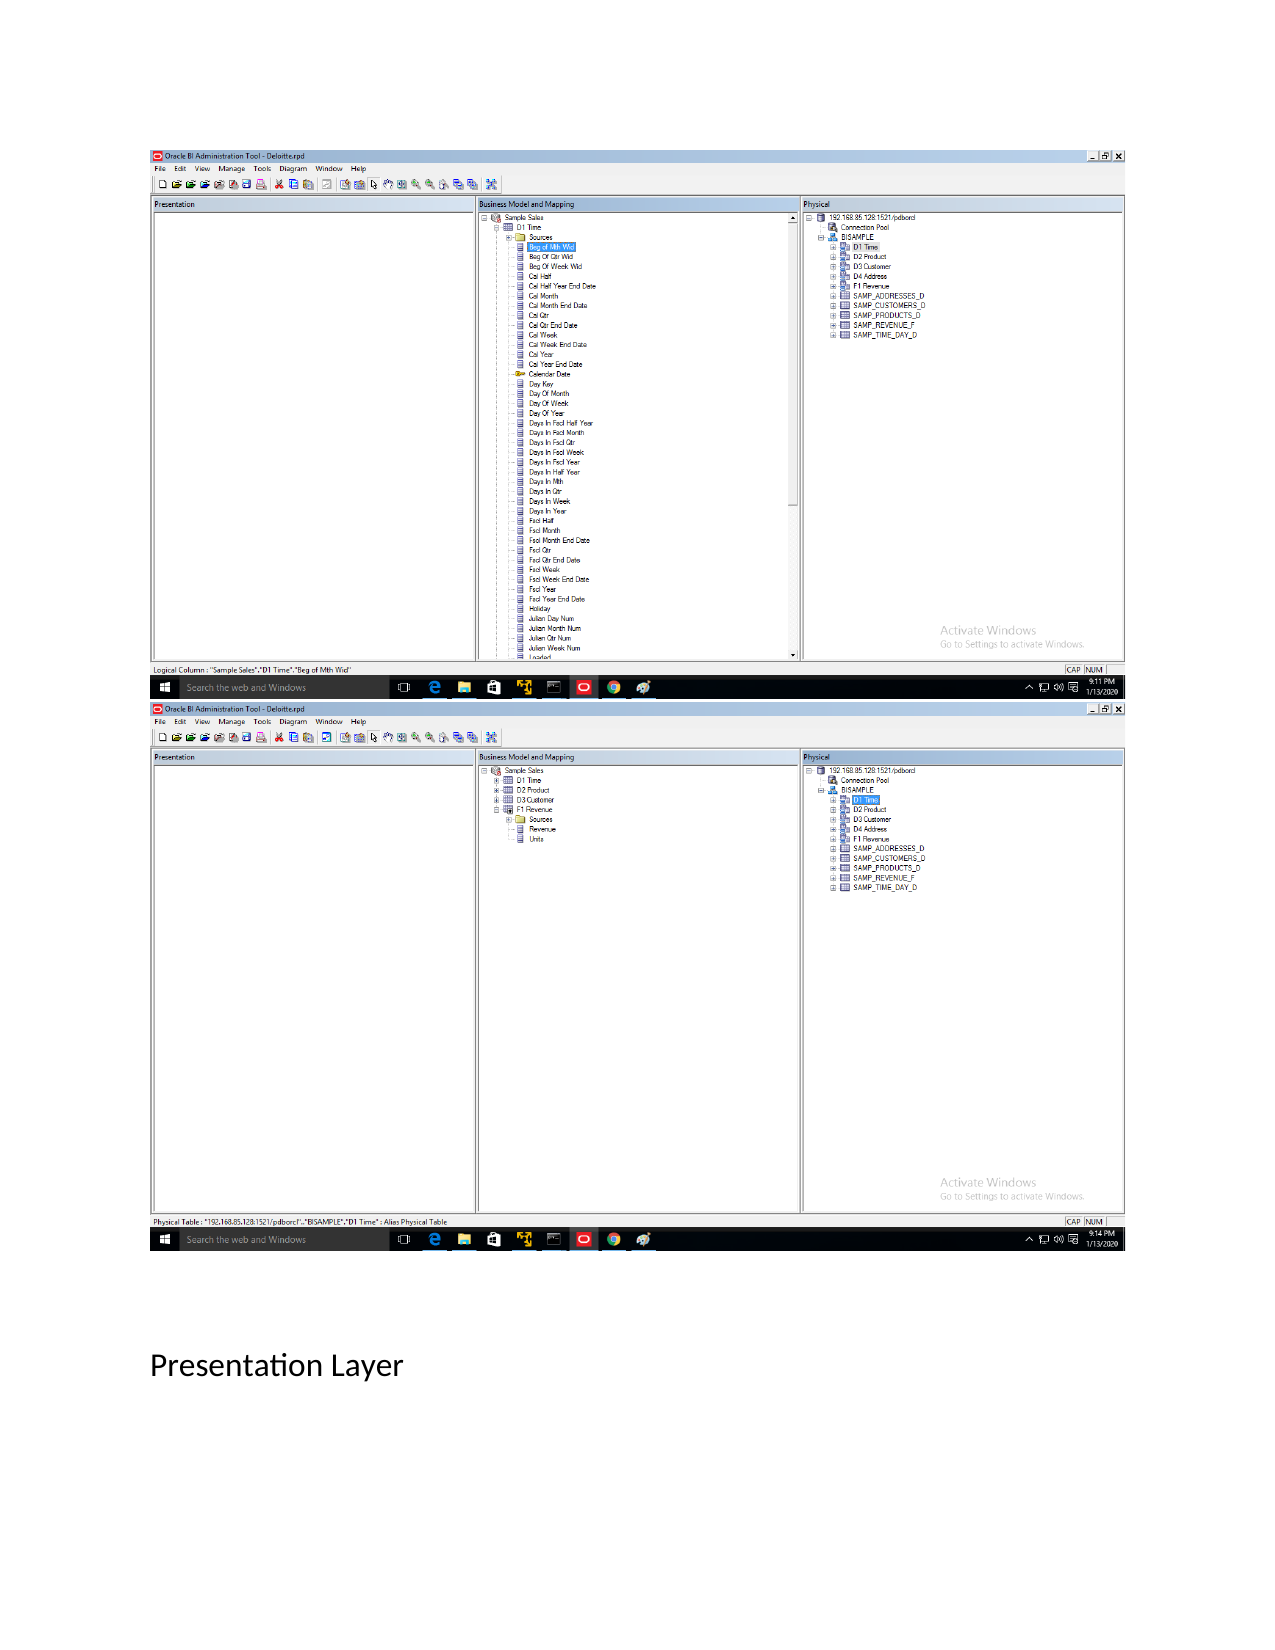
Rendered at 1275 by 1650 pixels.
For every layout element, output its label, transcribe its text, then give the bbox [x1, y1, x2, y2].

picture [150, 702, 1125, 1251]
text Presentation Layer [150, 1344, 1125, 1384]
picture [150, 150, 1125, 699]
